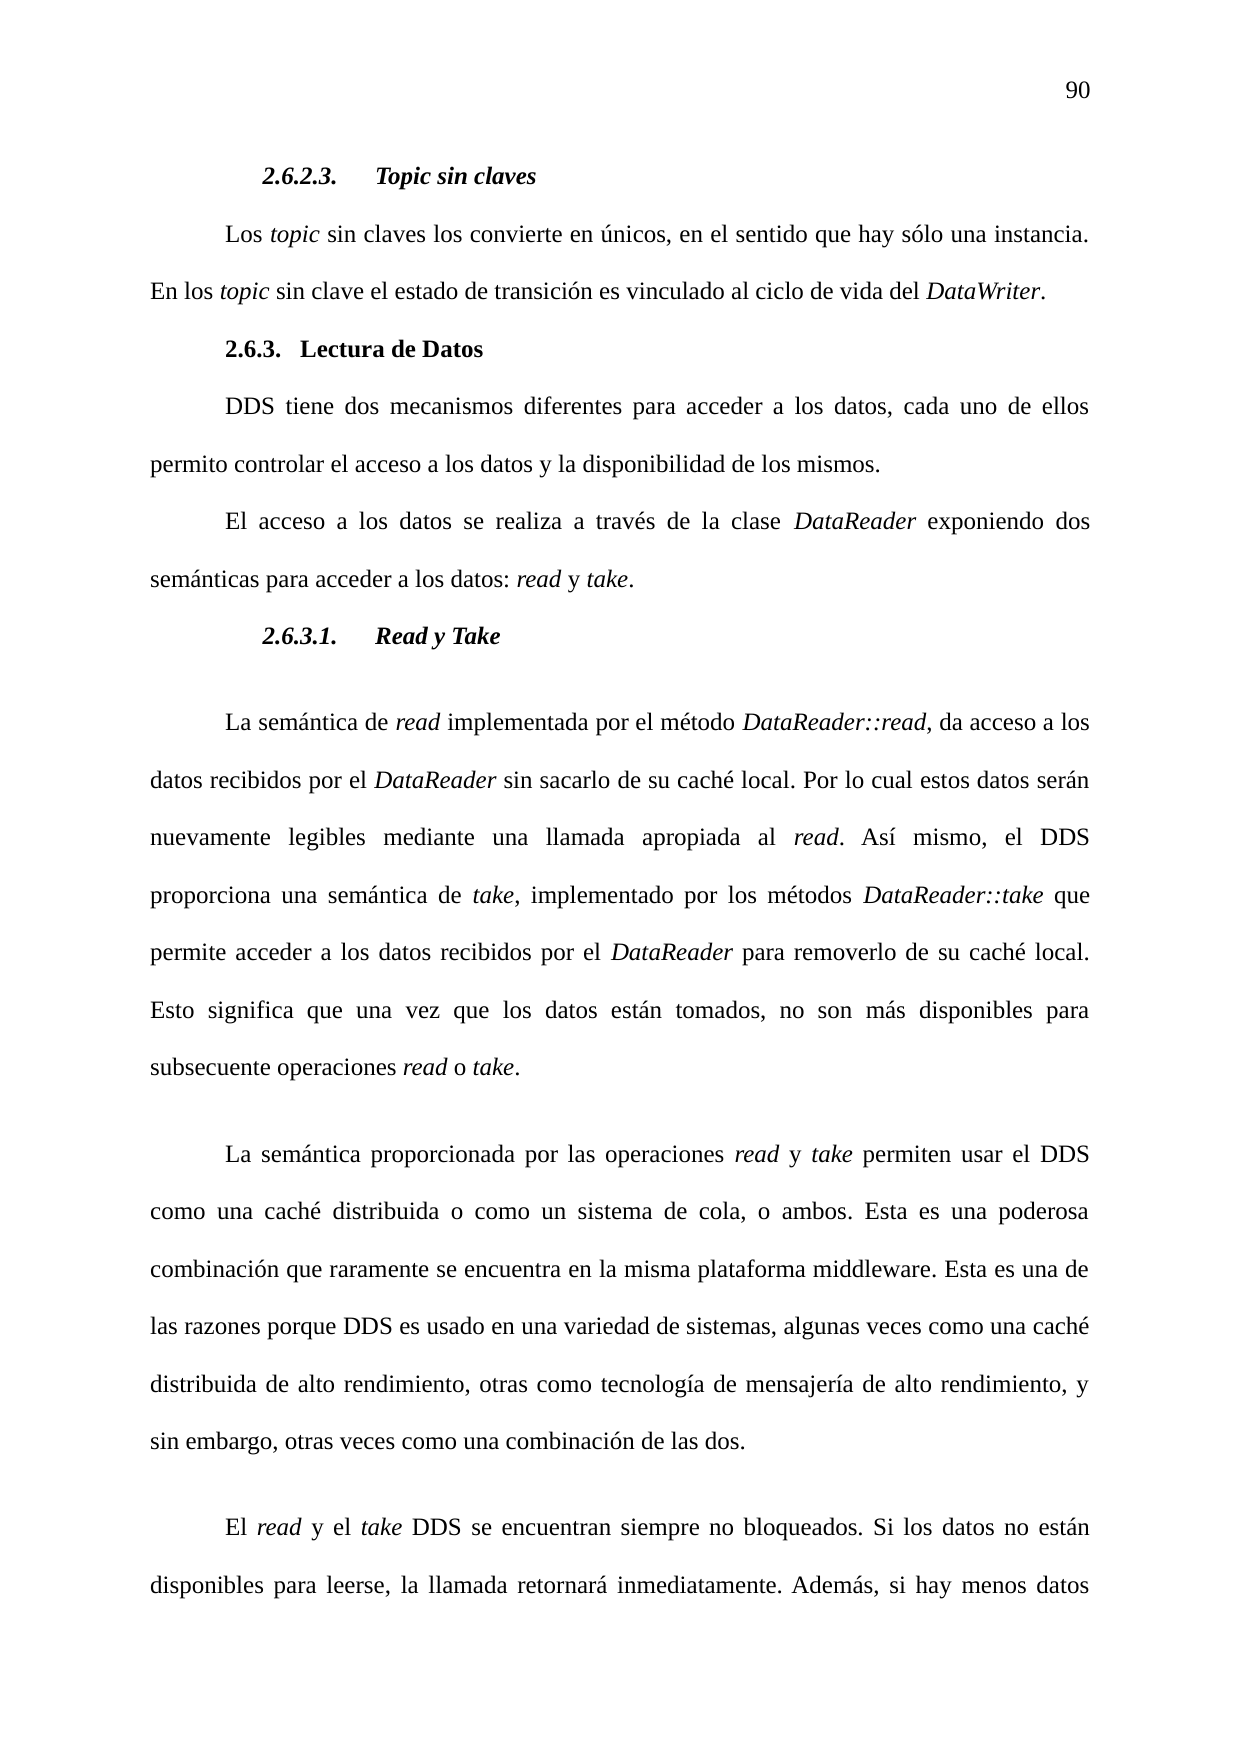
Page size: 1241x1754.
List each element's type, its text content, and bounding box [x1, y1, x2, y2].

text Los topic sin claves los convierte en únicos, en el sentido que hay sólo una instancia. En los topic sin clave el estado de transición es vinculado al ciclo de vida del DataWriter. [150, 219, 1090, 305]
subtitle Lectura de Datos [225, 334, 1090, 362]
text La semántica proporcionada por las operaciones read y take permiten usar el DDS como una caché distribuida o como un sistema de cola, o ambos. Esta es una poderosa combinación que raramente se encuentra en la misma plataforma middleware. Esta es una de las razones porque DDS es usado en una variedad de sistemas, algunas veces como una caché distribuida de alto rendimiento, otras como tecnología de mensajería de alto rendimiento, y sin embargo, otras veces como una combinación de las dos. [150, 1139, 1090, 1455]
text El acceso a los datos se realiza a través de la clase DataReader exponiendo dos semánticas para acceder a los datos: read y take. [150, 506, 1090, 592]
subtitle Topic sin claves [262, 161, 1090, 190]
text DDS tiene dos mecanismos diferentes para acceder a los datos, cada uno de ellos permito controlar el acceso a los datos y la disponibilidad de los mismos. [150, 391, 1090, 477]
text La semántica de read implementada por el método DataReader::read, da acceso a los datos recibidos por el DataReader sin sacarlo de su caché local. Por lo cual estos datos serán nuevamente legibles mediante una llamada apropiada al read. Así mismo, el DDS proporciona una semántica de take, implementado por los métodos DataReader::take que permite acceder a los datos recibidos por el DataReader para removerlo de su caché local. Esto significa que una vez que los datos están tomados, no son más disponibles para subsecuente operaciones read o take. [150, 707, 1090, 1081]
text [150, 1512, 1090, 1599]
subtitle Read y Take [262, 621, 1090, 650]
